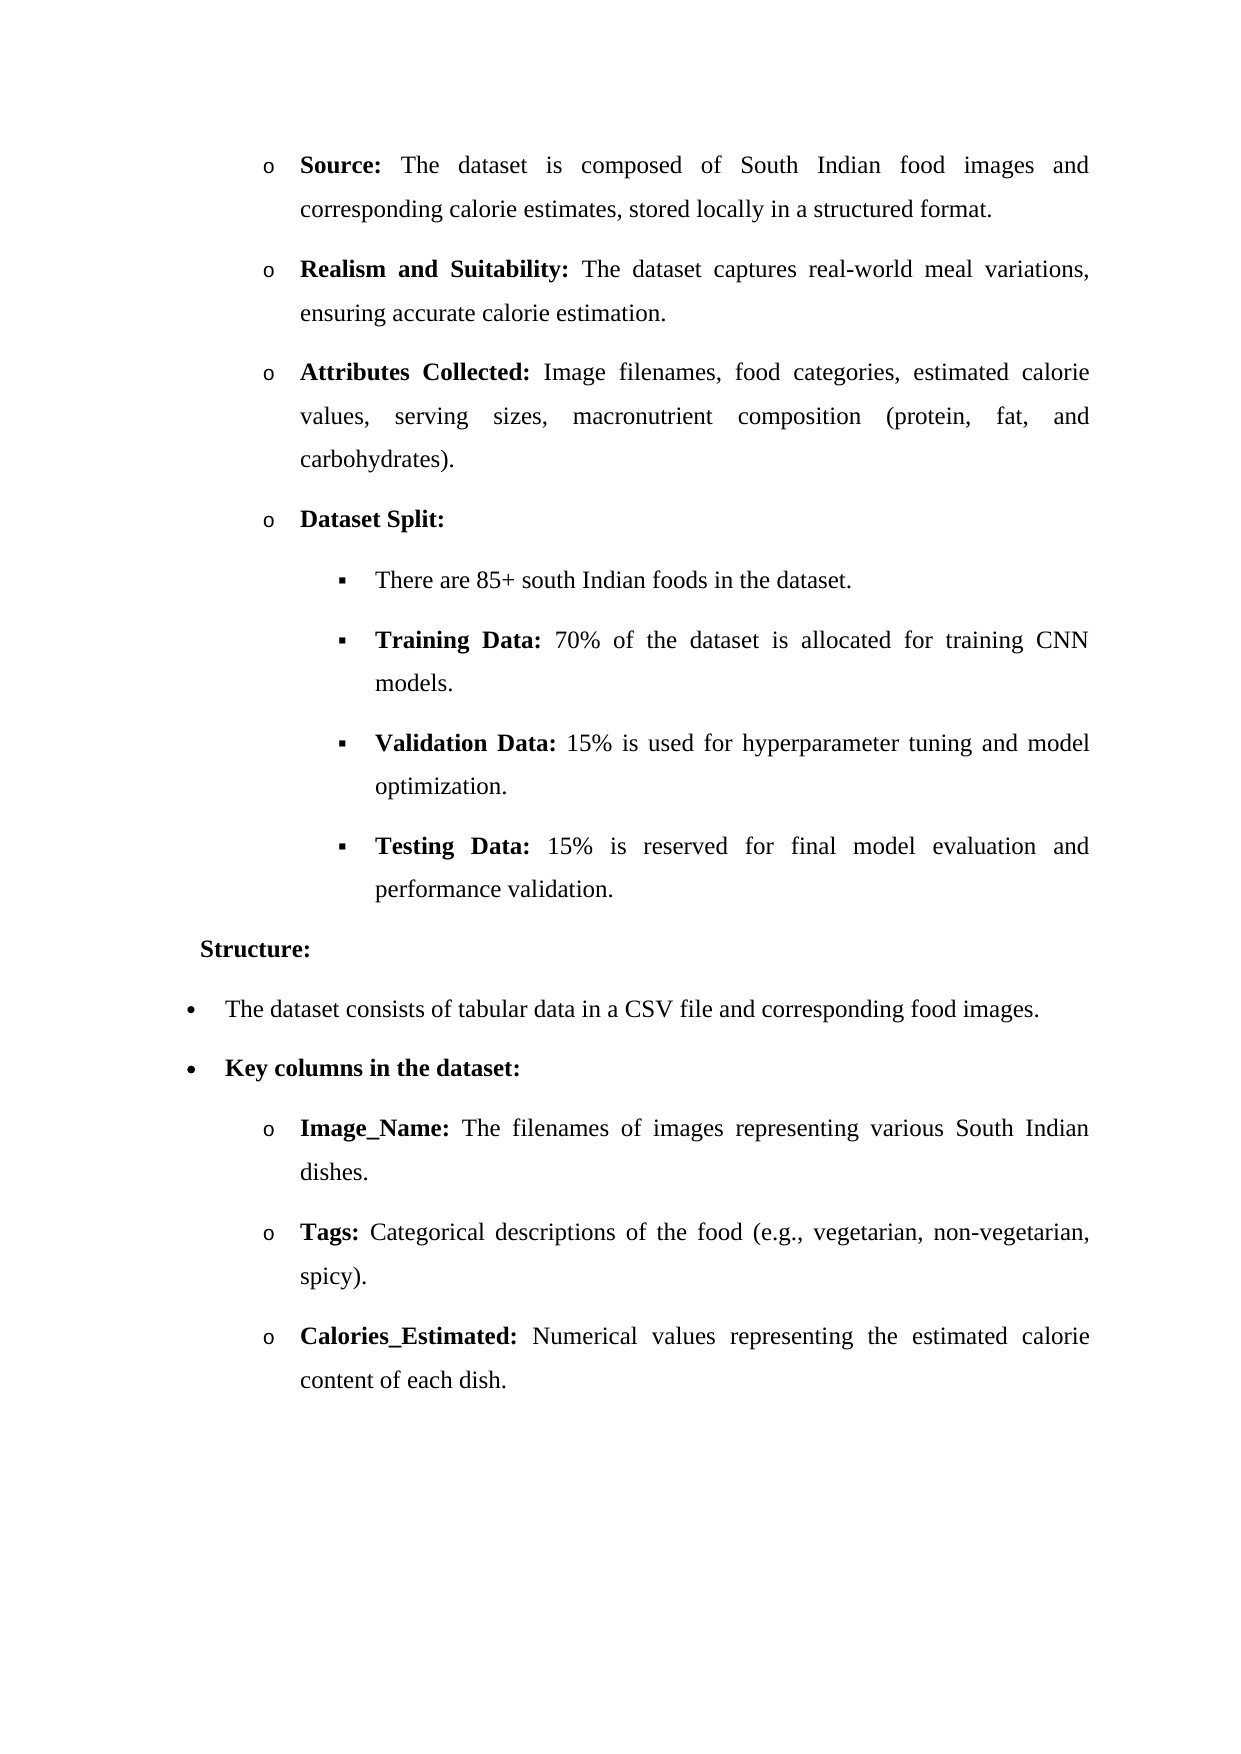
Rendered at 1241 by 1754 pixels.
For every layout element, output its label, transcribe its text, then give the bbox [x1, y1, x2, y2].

list Validation Data: 15% is used for hyperparameter tuning and model optimization. [337, 728, 1090, 800]
list Testing Data: 15% is reserved for final model evaluation and performance validation. [337, 831, 1090, 903]
list Training Data: 70% of the dataset is allocated for training CNN models. [337, 625, 1090, 697]
list Image_Name: The filenames of images representing various South Indian dishes. [262, 1113, 1090, 1186]
list Source: The dataset is composed of South Indian food images and corresponding calorie estimates, stored locally in a structured format. [262, 150, 1090, 223]
list Realism and Suitability: The dataset captures real-world meal variations, ensuring accurate calorie estimation. [262, 254, 1090, 326]
list Attributes Collected: Image filenames, food categories, estimated calorie values, serving sizes, macronutrient composition (protein, fat, and carbohydrates). [262, 357, 1090, 473]
list The dataset consists of tabular data in a CSV file and corresponding food images. [187, 994, 1090, 1022]
text Structure: [150, 934, 1090, 963]
list There are 85+ south Indian foods in the dataset. [337, 565, 1090, 594]
list Dataset Split: [262, 504, 1090, 534]
list Calories_Estimated: Numerical values representing the estimated calorie content of each dish. [262, 1321, 1090, 1393]
list Tags: Categorical descriptions of the food (e.g., vegetarian, non-vegetarian, spicy). [262, 1217, 1090, 1290]
list Key columns in the dataset: [187, 1053, 1090, 1082]
